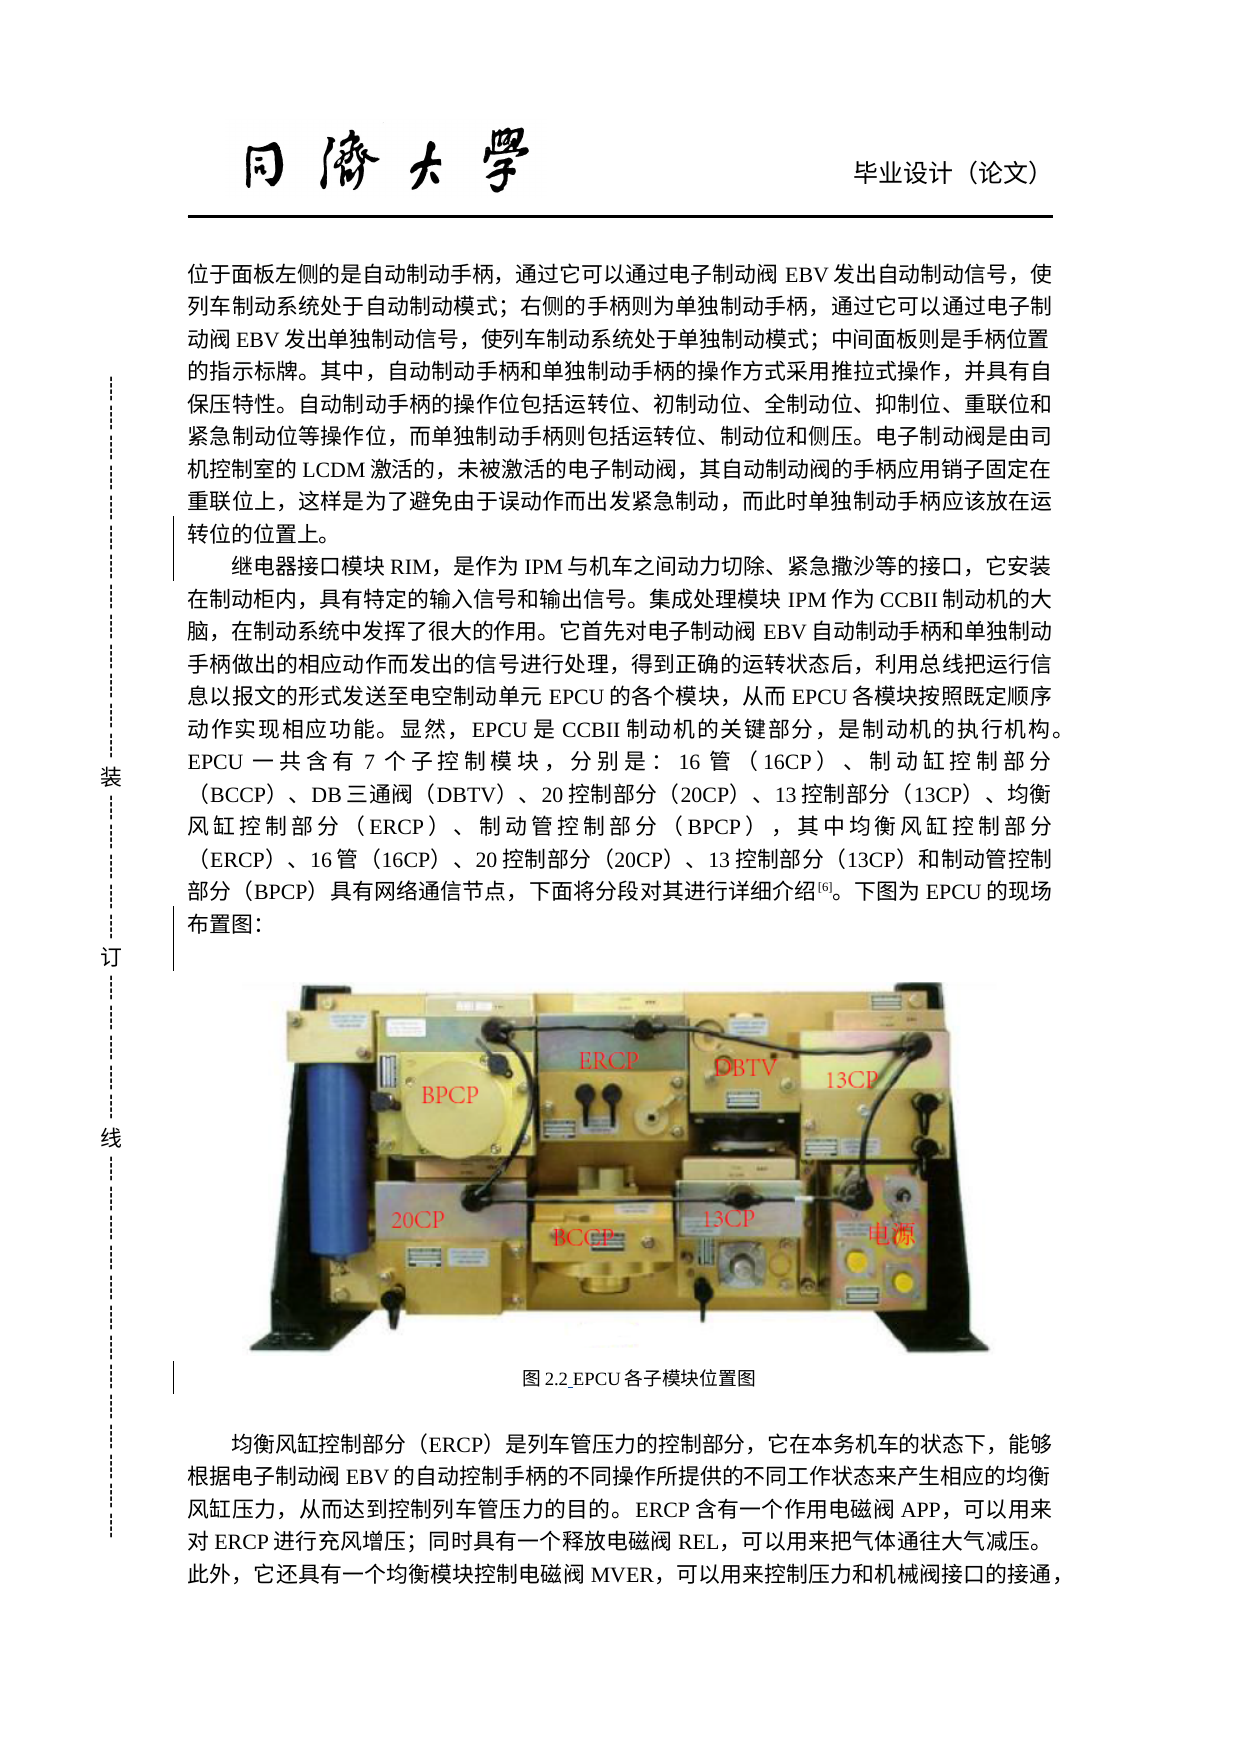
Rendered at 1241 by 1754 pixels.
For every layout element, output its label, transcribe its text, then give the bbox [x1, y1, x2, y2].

text 继电器接口模块RIM，是作为IPM与机车之间动力切除、紧急撒沙等的接口，它安装在制动柜内，具有特定的输入信号和输出信号。集成处理模块IPM作为CCBII制动机的大脑，在制动系统中发挥了很大的作用。它首先对电子制动阀EBV自动制动手柄和单独制动手柄做出的相应动作而发出的信号进行处理，得到正确的运转状态后，利用总线把运行信息以报文的形式发送至电空制动单元EPCU的各个模块，从而EPCU各模块按照既定顺序动作实现相应功能。显然，EPCU是CCBII制动机的关键部分，是制动机的执行机构。EPCU一共含有7个子控制模块，分别是：16管（16CP）、制动缸控制部分（BCCP）、DB三通阀（DBTV）、20控制部分（20CP）、13控制部分（13CP）、均衡风缸控制部分（ERCP）、制动管控制部分（BPCP），其中均衡风缸控制部分（ERCP）、16管（16CP）、20控制部分（20CP）、13控制部分（13CP）和制动管控制部分（BPCP）具有网络通信节点，下面将分段对其进行详细介绍[6]。下图为EPCU的现场布置图： [187, 549, 1053, 939]
picture [224, 119, 547, 198]
picture [241, 982, 999, 1356]
